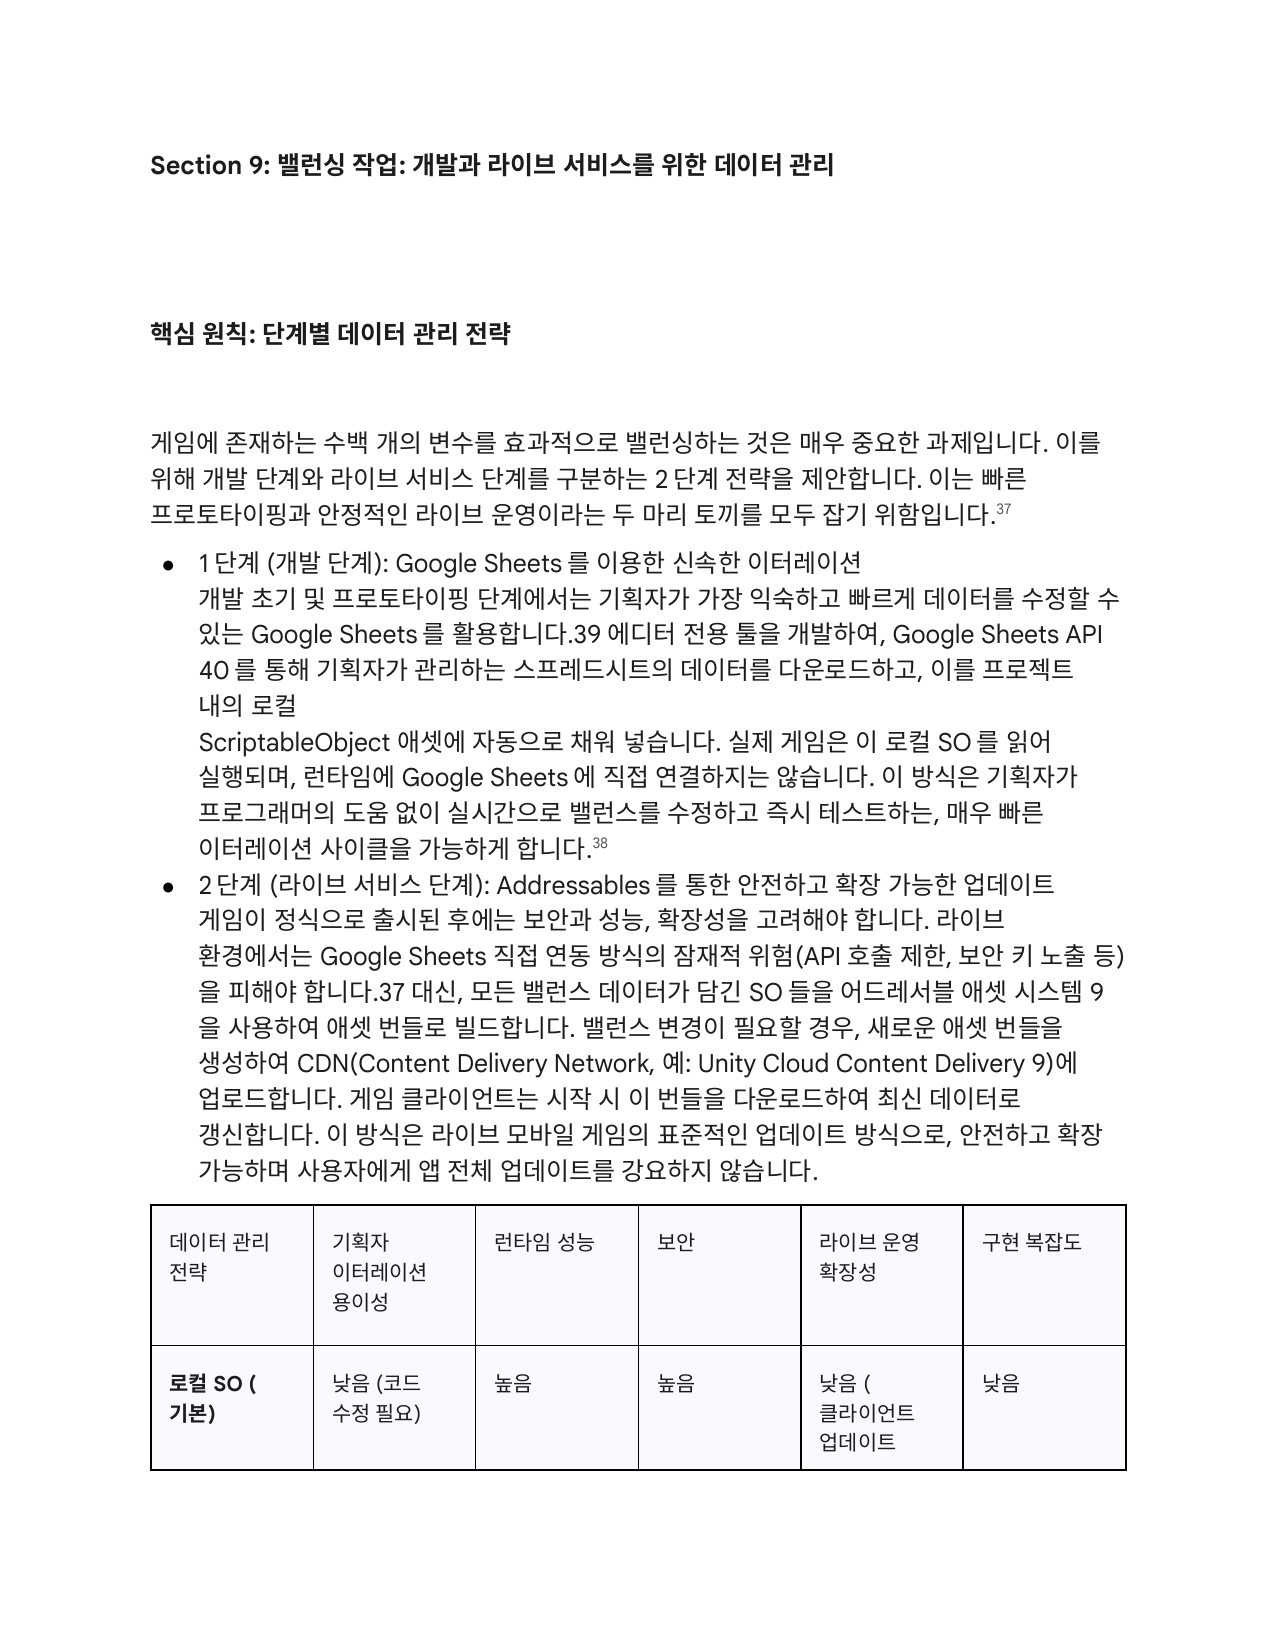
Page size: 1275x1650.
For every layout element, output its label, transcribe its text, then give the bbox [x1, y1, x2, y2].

table_cell 높음 [476, 1346, 638, 1469]
table_header 런타임 성능 [476, 1206, 638, 1344]
list 1단계 (개발 단계): Google Sheets를 이용한 신속한 이터레이션 개발 초기 및 프로토타이핑 단계에서는 기획자가 가장 익숙하고 빠르게 데이터를 수정할 수 있는 Google Sheets를 활용합니다.39 에디터 전용 툴을 개발하여, Google Sheets API 40를 통해 기획자가 관리하는 스프레드시트의 데이터를 다운로드하고, 이를 프로젝트 내의 로컬 ScriptableObject 애셋에 자동으로 채워 넣습니다. 실제 게임은 이 로컬 SO를 읽어 실행되며, 런타임에 Google Sheets에 직접 연결하지는 않습니다. 이 방식은 기획자가 프로그래머의 도움 없이 실시간으로 밸런스를 수정하고 즉시 테스트하는, 매우 빠른 이터레이션 사이클을 가능하게 합니다.38 [161, 548, 1125, 866]
table_header 보안 [639, 1206, 800, 1344]
table_header 기획자 이터레이션 용이성 [314, 1206, 475, 1344]
list 2단계 (라이브 서비스 단계): Addressables를 통한 안전하고 확장 가능한 업데이트 게임이 정식으로 출시된 후에는 보안과 성능, 확장성을 고려해야 합니다. 라이브 환경에서는 Google Sheets 직접 연동 방식의 잠재적 위험(API 호출 제한, 보안 키 노출 등)을 피해야 합니다.37 대신, 모든 밸런스 데이터가 담긴 SO들을 어드레서블 애셋 시스템 9을 사용하여 애셋 번들로 빌드합니다. 밸런스 변경이 필요할 경우, 새로운 애셋 번들을 생성하여 CDN(Content Delivery Network, 예: Unity Cloud Content Delivery 9)에 업로드합니다. 게임 클라이언트는 시작 시 이 번들을 다운로드하여 최신 데이터로 갱신합니다. 이 방식은 라이브 모바일 게임의 표준적인 업데이트 방식으로, 안전하고 확장 가능하며 사용자에게 앱 전체 업데이트를 강요하지 않습니다. [161, 870, 1125, 1187]
table_cell 낮음 (코드 수정 필요) [314, 1346, 475, 1469]
table_header 라이브 운영 확장성 [802, 1206, 962, 1344]
table_cell 낮음 (클라이언트 업데이트 필요) [802, 1346, 962, 1469]
subtitle Section 9: 밸런싱 작업: 개발과 라이브 서비스를 위한 데이터 관리 [150, 150, 1125, 181]
table_header 구현 복잡도 [964, 1206, 1125, 1344]
table_header 데이터 관리 전략 [152, 1206, 313, 1344]
subtitle 핵심 원칙: 단계별 데이터 관리 전략 [150, 320, 1125, 351]
table_cell 높음 [639, 1346, 800, 1469]
text 게임에 존재하는 수백 개의 변수를 효과적으로 밸런싱하는 것은 매우 중요한 과제입니다. 이를 위해 개발 단계와 라이브 서비스 단계를 구분하는 2단계 전략을 제안합니다. 이는 빠른 프로토타이핑과 안정적인 라이브 운영이라는 두 마리 토끼를 모두 잡기 위함입니다.37 [150, 429, 1125, 531]
table_cell 로컬 SO (기본) [152, 1346, 313, 1469]
table_cell 낮음 [964, 1346, 1125, 1469]
